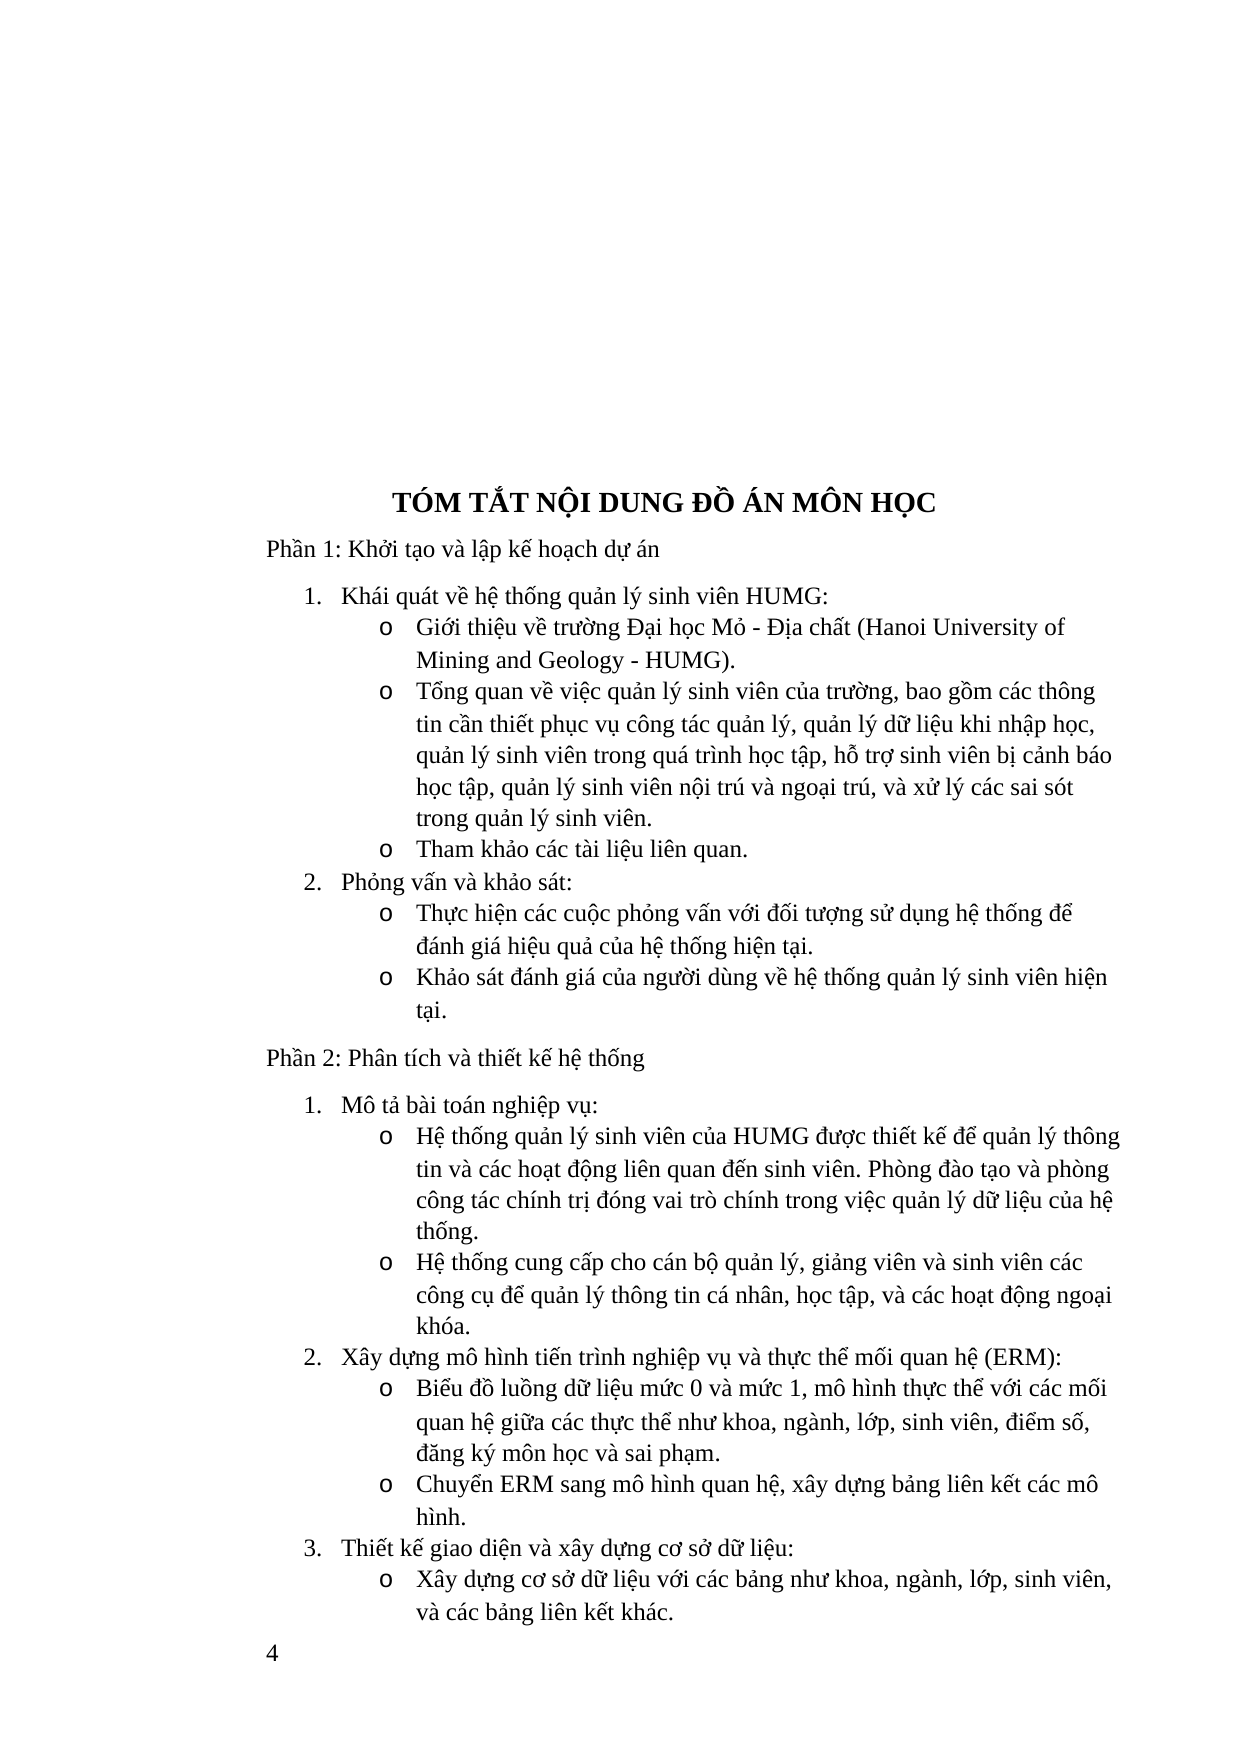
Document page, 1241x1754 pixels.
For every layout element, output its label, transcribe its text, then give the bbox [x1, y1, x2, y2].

list Mô tả bài toán nghiệp vụ: [303, 1090, 1122, 1119]
list Thiết kế giao diện và xây dựng cơ sở dữ liệu: [303, 1533, 1122, 1562]
list Xây dựng mô hình tiến trình nghiệp vụ và thực thể mối quan hệ (ERM): [303, 1342, 1122, 1371]
list Xây dựng cơ sở dữ liệu với các bảng như khoa, ngành, lớp, sinh viên, và các bảng liên kết khác. [378, 1564, 1122, 1626]
list Phỏng vấn và khảo sát: [303, 867, 1122, 896]
list Thực hiện các cuộc phỏng vấn với đối tượng sử dụng hệ thống để đánh giá hiệu quả của hệ thống hiện tại. [378, 898, 1122, 960]
list Giới thiệu về trường Đại học Mỏ - Địa chất (Hanoi University of Mining and Geology - HUMG). [378, 612, 1122, 674]
list Tham khảo các tài liệu liên quan. [378, 834, 1122, 864]
list Hệ thống cung cấp cho cán bộ quản lý, giảng viên và sinh viên các công cụ để quản lý thông tin cá nhân, học tập, và các hoạt động ngoại khóa. [378, 1247, 1122, 1340]
text Phần 2: Phân tích và thiết kế hệ thống [207, 1043, 1122, 1072]
list Chuyển ERM sang mô hình quan hệ, xây dựng bảng liên kết các mô hình. [378, 1469, 1122, 1531]
list Biểu đồ luồng dữ liệu mức 0 và mức 1, mô hình thực thể với các mối quan hệ giữa các thực thể như khoa, ngành, lớp, sinh viên, điểm số, đăng ký môn học và sai phạm. [378, 1373, 1122, 1466]
subtitle TÓM TẮT NỘI DUNG ĐỒ ÁN MÔN HỌC [207, 486, 1122, 519]
text Phần 1: Khởi tạo và lập kế hoạch dự án [207, 534, 1122, 563]
list Hệ thống quản lý sinh viên của HUMG được thiết kế để quản lý thông tin và các hoạt động liên quan đến sinh viên. Phòng đào tạo và phòng công tác chính trị đóng vai trò chính trong việc quản lý dữ liệu của hệ thống. [378, 1121, 1122, 1245]
list Tổng quan về việc quản lý sinh viên của trường, bao gồm các thông tin cần thiết phục vụ công tác quản lý, quản lý dữ liệu khi nhập học, quản lý sinh viên trong quá trình học tập, hỗ trợ sinh viên bị cảnh báo học tập, quản lý sinh viên nội trú và ngoại trú, và xử lý các sai sót trong quản lý sinh viên. [378, 676, 1122, 831]
list Khảo sát đánh giá của người dùng về hệ thống quản lý sinh viên hiện tại. [378, 962, 1122, 1024]
list Khái quát về hệ thống quản lý sinh viên HUMG: [303, 581, 1122, 610]
